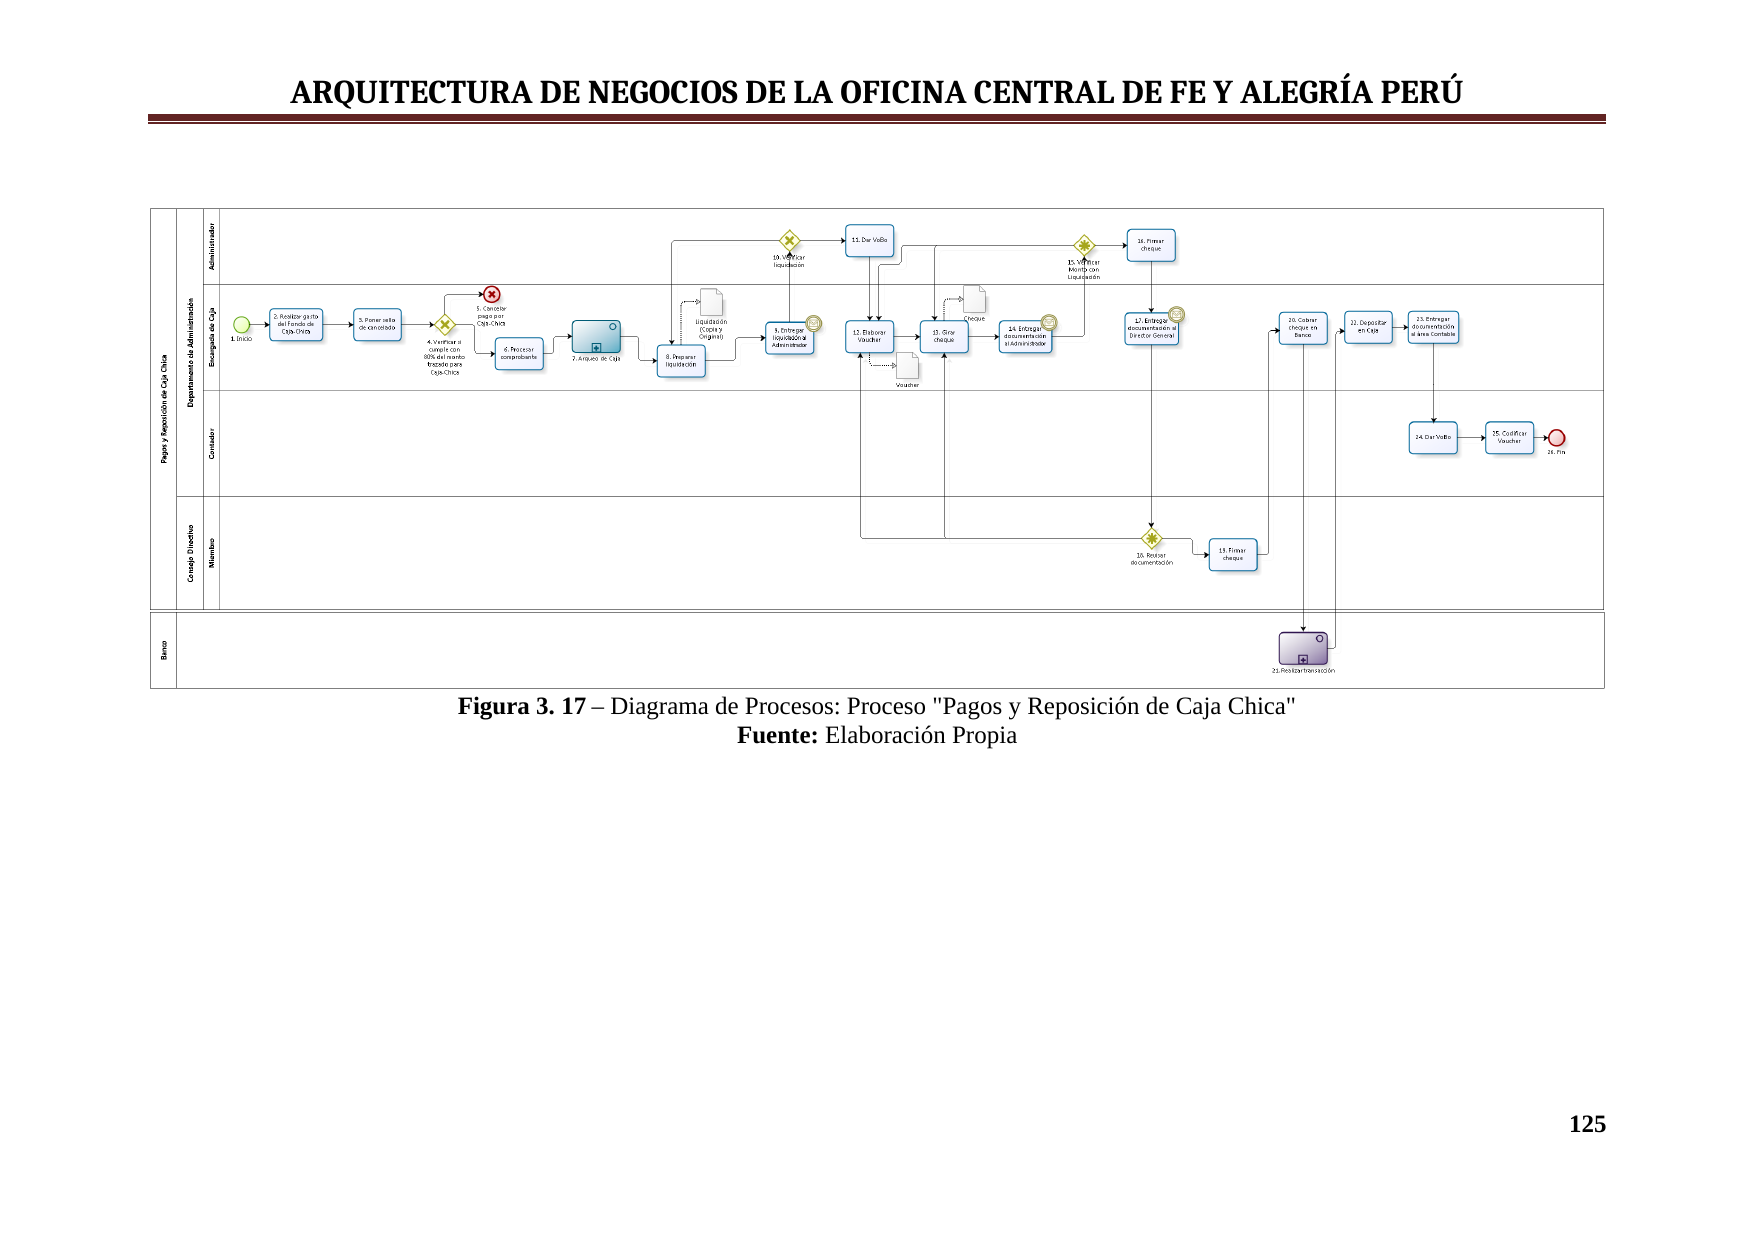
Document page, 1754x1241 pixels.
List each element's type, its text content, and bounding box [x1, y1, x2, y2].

text Fuente: Elaboración Propia [148, 720, 1606, 748]
text Figura 3. 17 – Diagrama de Procesos: Proceso "Pagos y Reposición de Caja Chica" [148, 691, 1606, 720]
picture [147, 206, 1607, 691]
